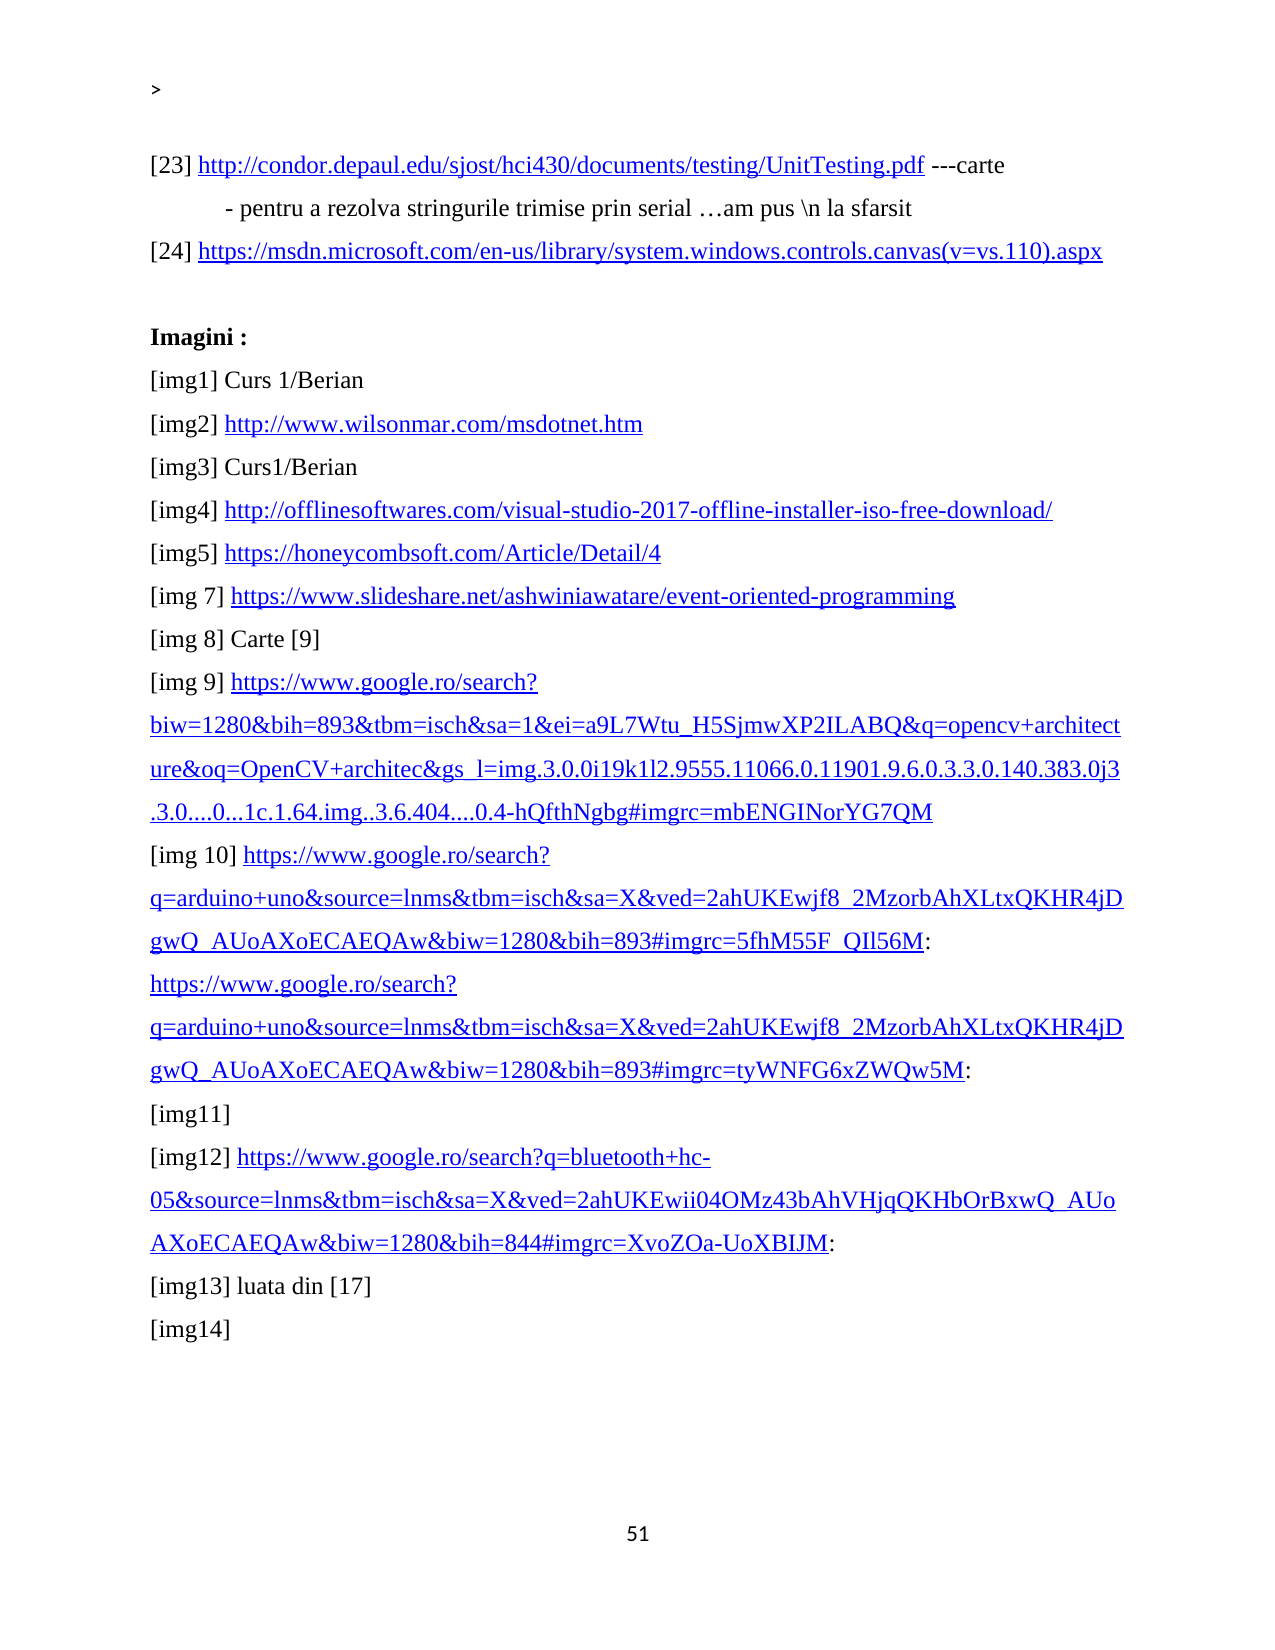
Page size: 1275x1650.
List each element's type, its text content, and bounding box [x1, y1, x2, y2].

text [24] https://msdn.microsoft.com/en-us/library/system.windows.controls.canvas(v=vs.110).aspx [150, 236, 1125, 265]
text [img11] [150, 1099, 1125, 1127]
text [img 8] Carte [9] [150, 624, 1125, 653]
text - pentru a rezolva stringurile trimise prin serial …am pus \n la sfarsit [150, 193, 1125, 222]
text [img12] https://www.google.ro/search?q=bluetooth+hc-05&source=lnms&tbm=isch&sa=X&ved=2ahUKEwii04OMz43bAhVHjqQKHbOrBxwQ_AUoAXoECAEQAw&biw=1280&bih=844#imgrc=XvoZOa-UoXBIJM: [150, 1142, 1125, 1257]
text [img3] Curs1/Berian [150, 452, 1125, 481]
text [img14] [150, 1314, 1125, 1343]
text [img13] luata din [17] [150, 1271, 1125, 1300]
text [img 9] https://www.google.ro/search?biw=1280&bih=893&tbm=isch&sa=1&ei=a9L7Wtu_H5SjmwXP2ILABQ&q=opencv+architecture&oq=OpenCV+architec&gs_l=img.3.0.0i19k1l2.9555.11066.0.11901.9.6.0.3.3.0.140.383.0j3.3.0....0...1c.1.64.img..3.6.404....0.4-hQfthNgbg#imgrc=mbENGINorYG7QM [150, 667, 1125, 826]
text [img4] http://offlinesoftwares.com/visual-studio-2017-offline-installer-iso-free-download/ [150, 495, 1125, 524]
text Imagini : [150, 322, 1125, 351]
text [img 7] https://www.slideshare.net/ashwiniawatare/event-oriented-programming [150, 581, 1125, 610]
text https://www.google.ro/search?q=arduino+uno&source=lnms&tbm=isch&sa=X&ved=2ahUKEwjf8_2MzorbAhXLtxQKHR4jDgwQ_AUoAXoECAEQAw&biw=1280&bih=893#imgrc=tyWNFG6xZWQw5M: [150, 969, 1125, 1084]
text [img1] Curs 1/Berian [150, 366, 1125, 394]
text [img2] http://www.wilsonmar.com/msdotnet.htm [150, 409, 1125, 437]
text [23] http://condor.depaul.edu/sjost/hci430/documents/testing/UnitTesting.pdf ---carte [150, 150, 1125, 179]
text [img5] https://honeycombsoft.com/Article/Detail/4 [150, 538, 1125, 567]
text [img 10] https://www.google.ro/search?q=arduino+uno&source=lnms&tbm=isch&sa=X&ved=2ahUKEwjf8_2MzorbAhXLtxQKHR4jDgwQ_AUoAXoECAEQAw&biw=1280&bih=893#imgrc=5fhM55F_QIl56M: [150, 840, 1125, 955]
